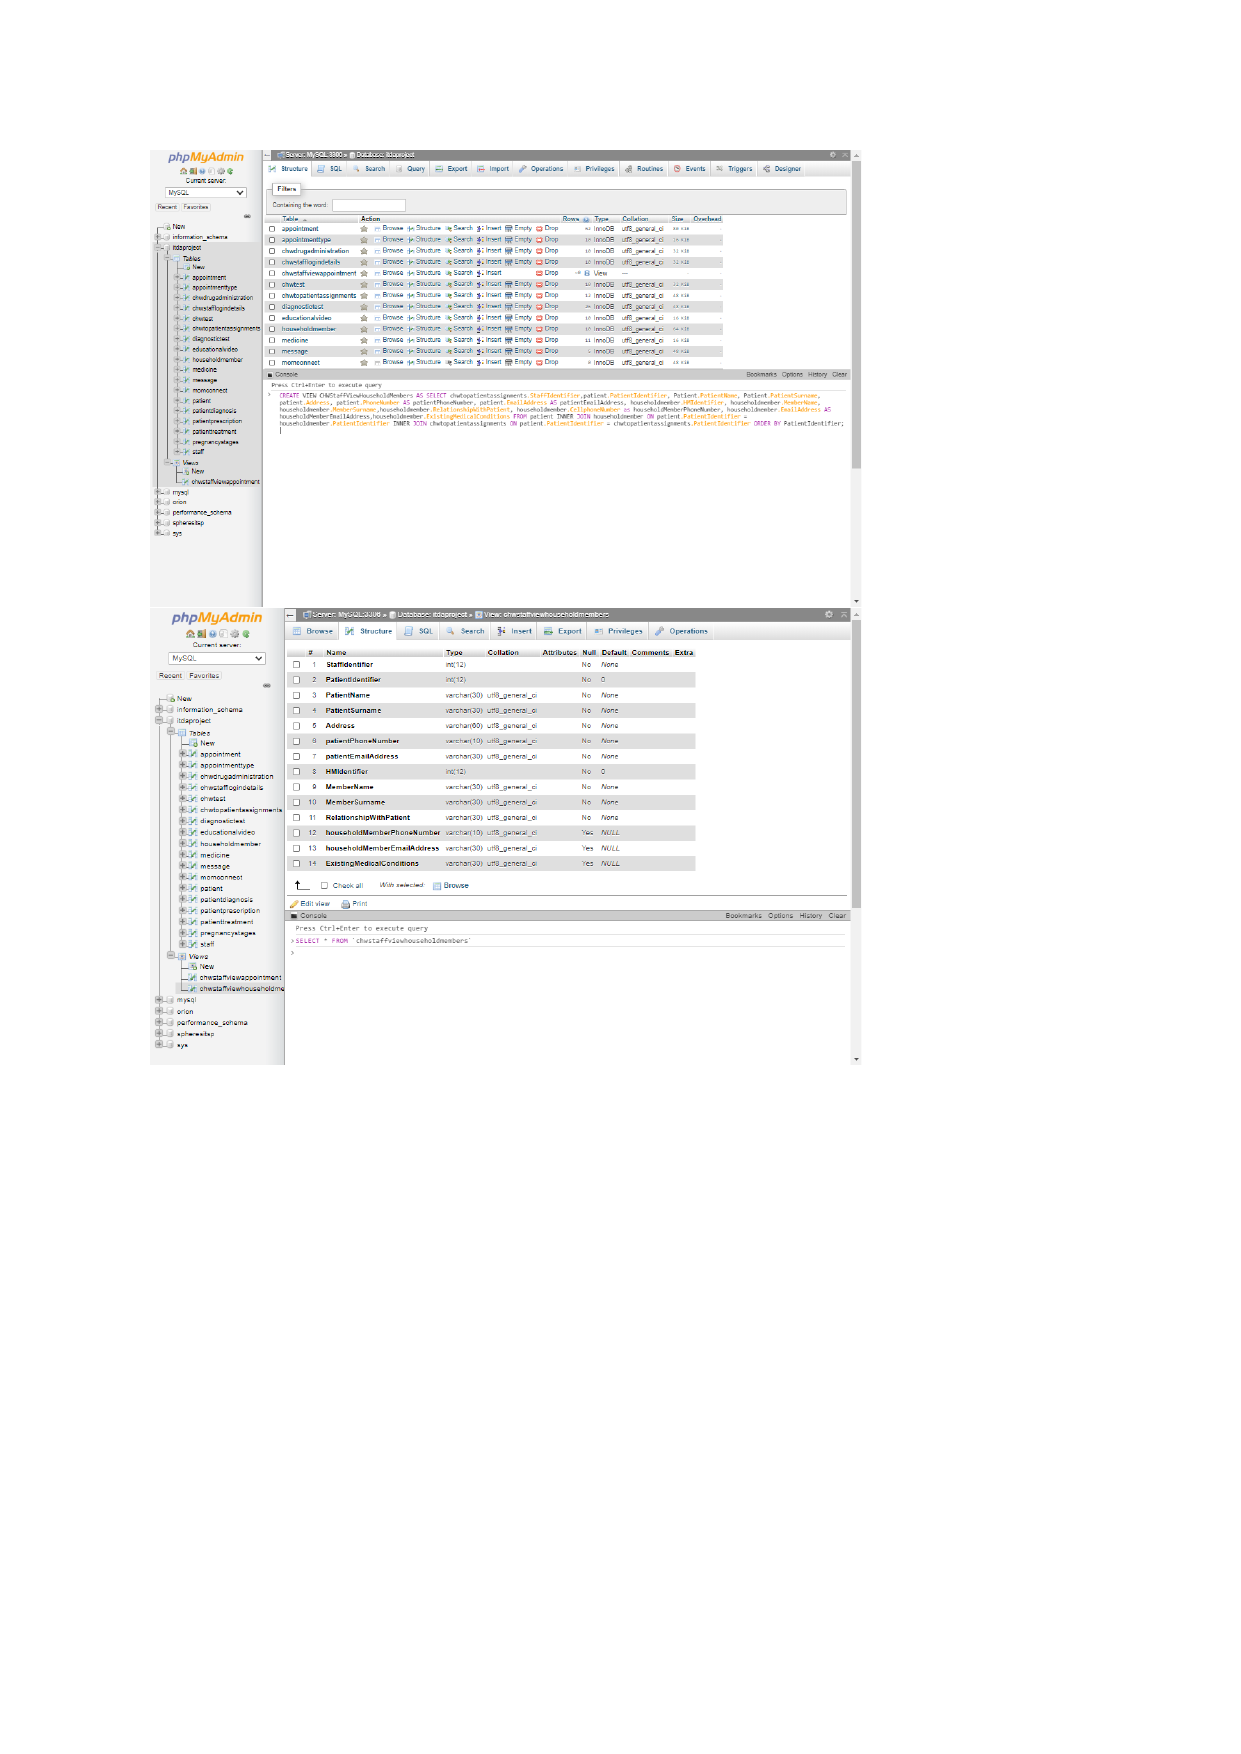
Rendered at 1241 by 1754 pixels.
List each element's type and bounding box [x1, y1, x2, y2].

picture [150, 150, 862, 607]
picture [150, 608, 862, 1065]
